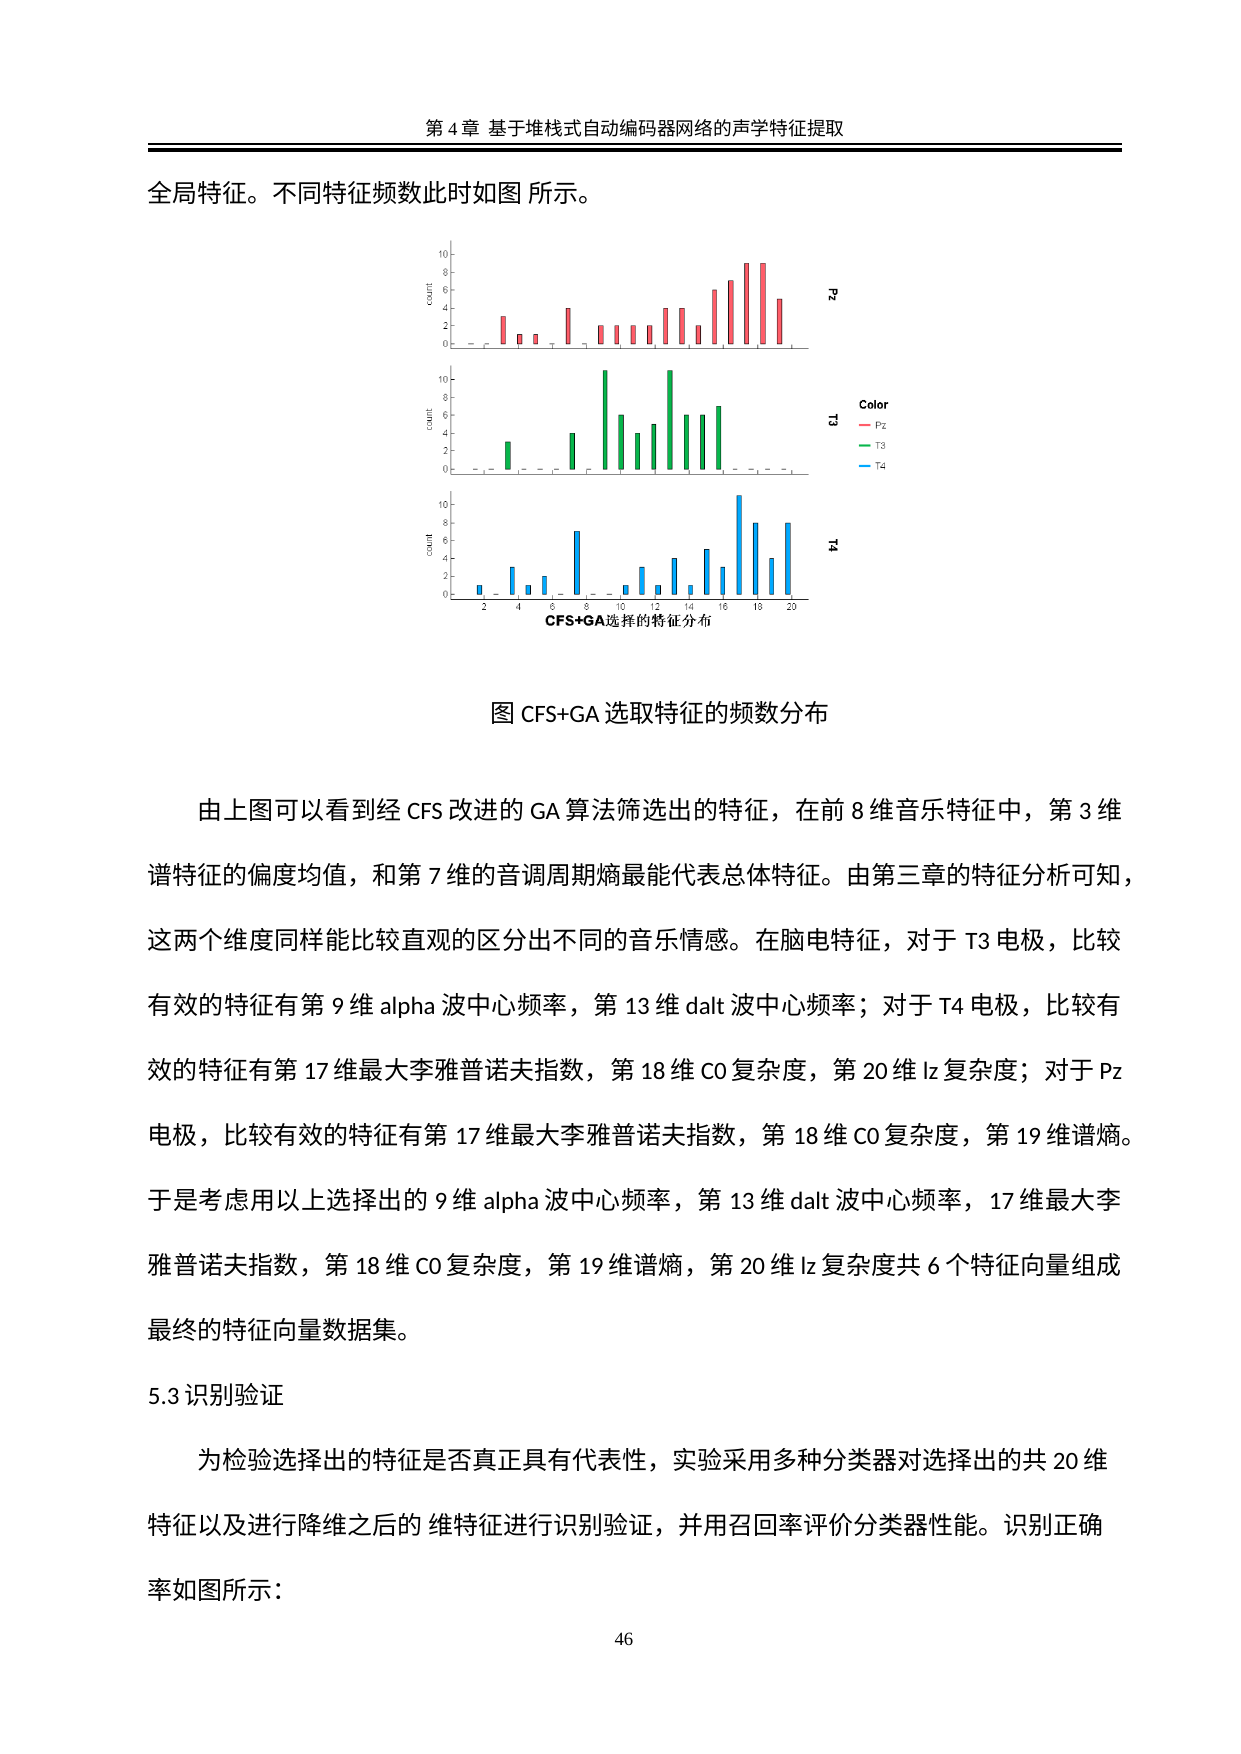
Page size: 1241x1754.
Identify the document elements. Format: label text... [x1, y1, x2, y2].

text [148, 159, 1122, 224]
text 由上图可以看到经CFS改进的GA算法筛选出的特征，在前8维音乐特征中，第3维谱特征的偏度均值，和第7维的音调周期熵最能代表总体特征。由第三章的特征分析可知，这两个维度同样能比较直观的区分出不同的音乐情感。在脑电特征，对于T3电极，比较有效的特征有第9维alpha波中心频率，第13维dalt波中心频率；对于T4电极，比较有效的特征有第17维最大李雅普诺夫指数，第18维C0复杂度，第20维lz复杂度；对于Pz电极，比较有效的特征有第17维最大李雅普诺夫指数，第18维C0复杂度，第19维谱熵。于是考虑用以上选择出的9维alpha波中心频率，第13维dalt波中心频率，17维最大李雅普诺夫指数，第18维C0复杂度，第19维谱熵，第20维lz复杂度共6个特征向量组成最终的特征向量数据集。 [148, 776, 1122, 1361]
picture [404, 223, 916, 647]
text 图 CFS+GA选取特征的频数分布 [148, 679, 1122, 744]
text 为检验选择出的特征是否真正具有代表性，实验采用多种分类器对选择出的共20维特征以及进行降维之后的 维特征进行识别验证，并用召回率评价分类器性能。识别正确率如图所示： [148, 1426, 1122, 1621]
text 5.3识别验证 [148, 1361, 1122, 1426]
